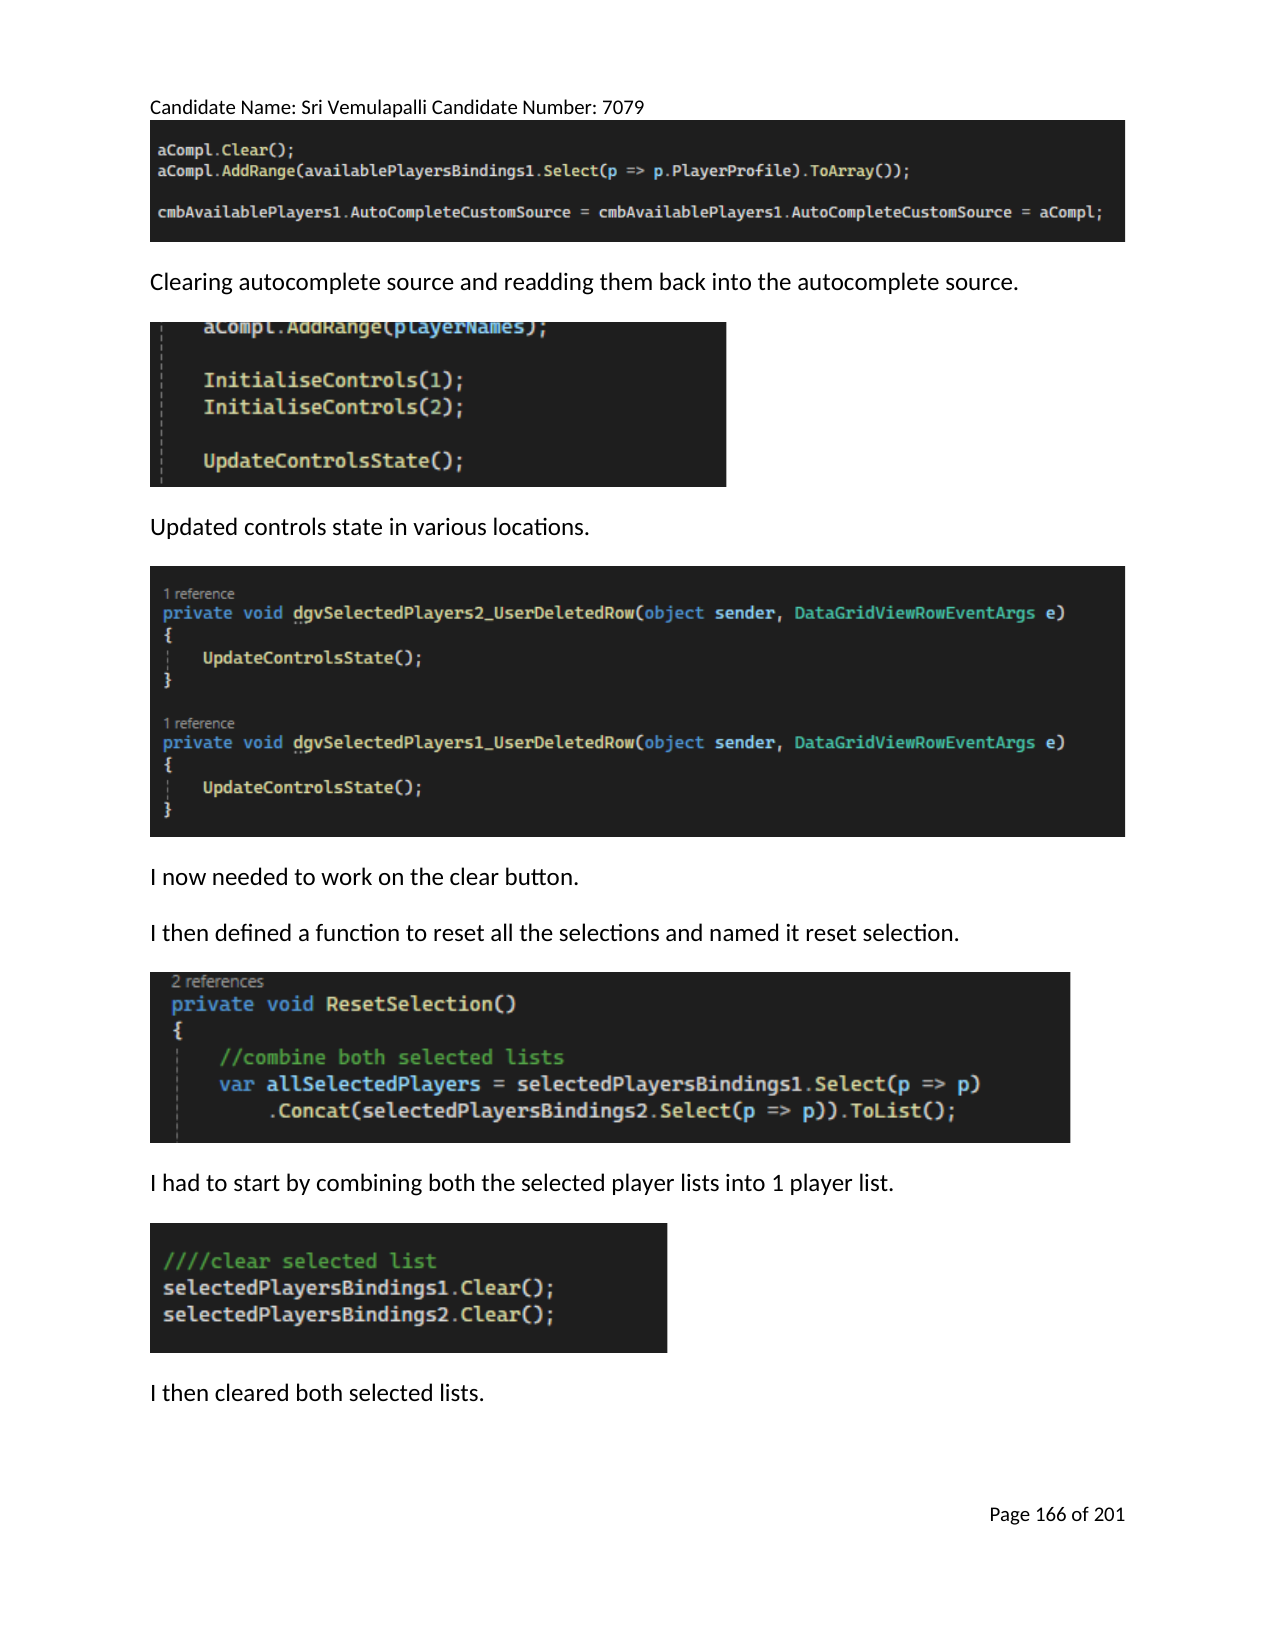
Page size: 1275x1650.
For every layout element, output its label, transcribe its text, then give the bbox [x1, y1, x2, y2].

picture [150, 1223, 668, 1353]
text I then cleared both selected lists. [150, 1377, 1125, 1408]
picture [150, 566, 1125, 837]
picture [150, 322, 727, 487]
text Clearing autocomplete source and readding them back into the autocomplete source. [150, 266, 1125, 297]
text I now needed to work on the clear button. [150, 861, 1125, 891]
picture [150, 972, 1071, 1143]
picture [150, 120, 1125, 242]
text Updated controls state in various locations. [150, 511, 1125, 541]
text I then defined a function to reset all the selections and named it reset selection. [150, 917, 1125, 947]
text I had to start by combining both the selected player lists into 1 player list. [150, 1167, 1125, 1198]
